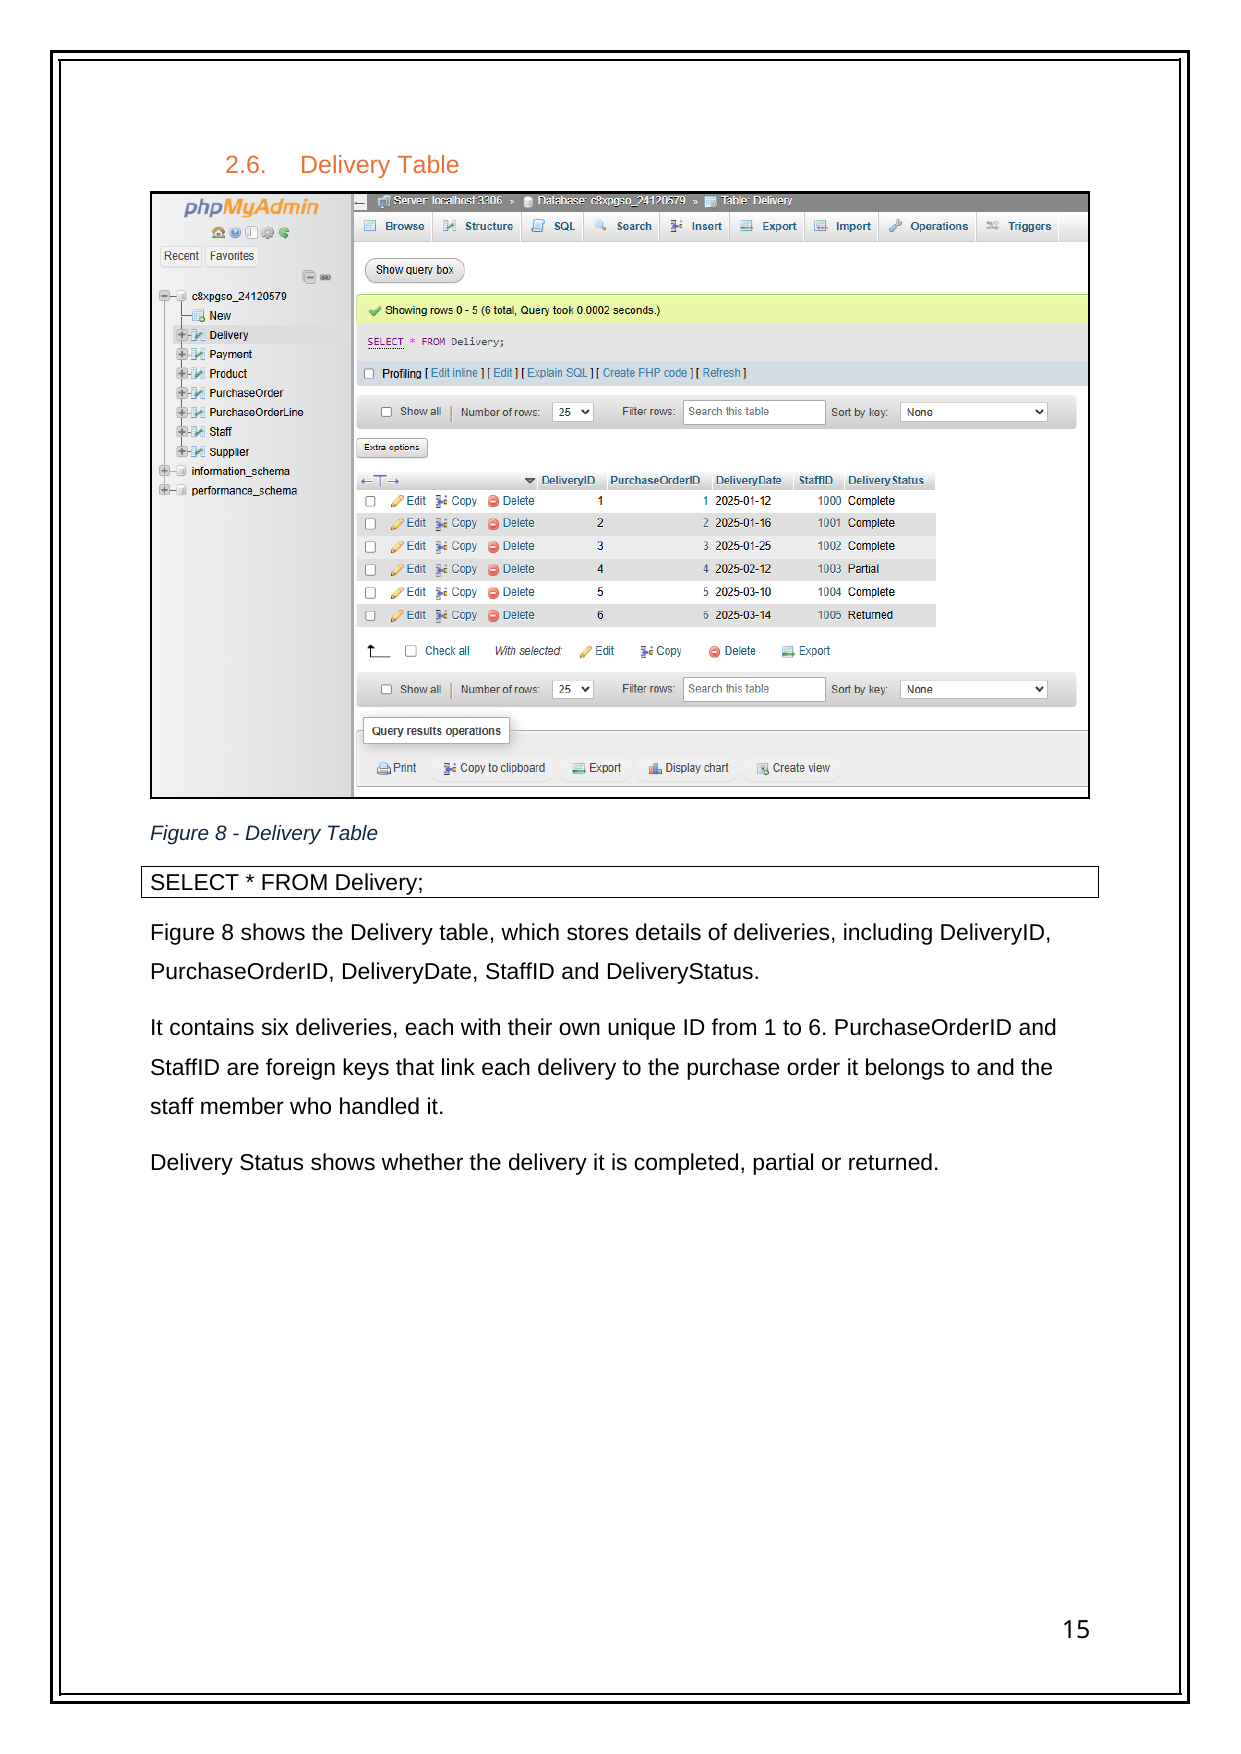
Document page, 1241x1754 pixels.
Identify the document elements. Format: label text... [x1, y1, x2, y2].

subtitle Delivery Table [225, 150, 1090, 179]
text Figure 8 shows the Delivery table, which stores details of deliveries, including DeliveryID, PurchaseOrderID, DeliveryDate, StaffID and DeliveryStatus. [150, 919, 1090, 984]
text Delivery Status shows whether the delivery it is completed, partial or returned. [150, 1149, 1090, 1176]
text SELECT * FROM Delivery; [142, 867, 1098, 897]
text Figure 8 - Delivery Table [150, 821, 1090, 845]
picture [152, 194, 1088, 797]
text It contains six deliveries, each with their own unique ID from 1 to 6. PurchaseOrderID and StaffID are foreign keys that link each delivery to the purchase order it belongs to and the staff member who handled it. [150, 1014, 1090, 1119]
